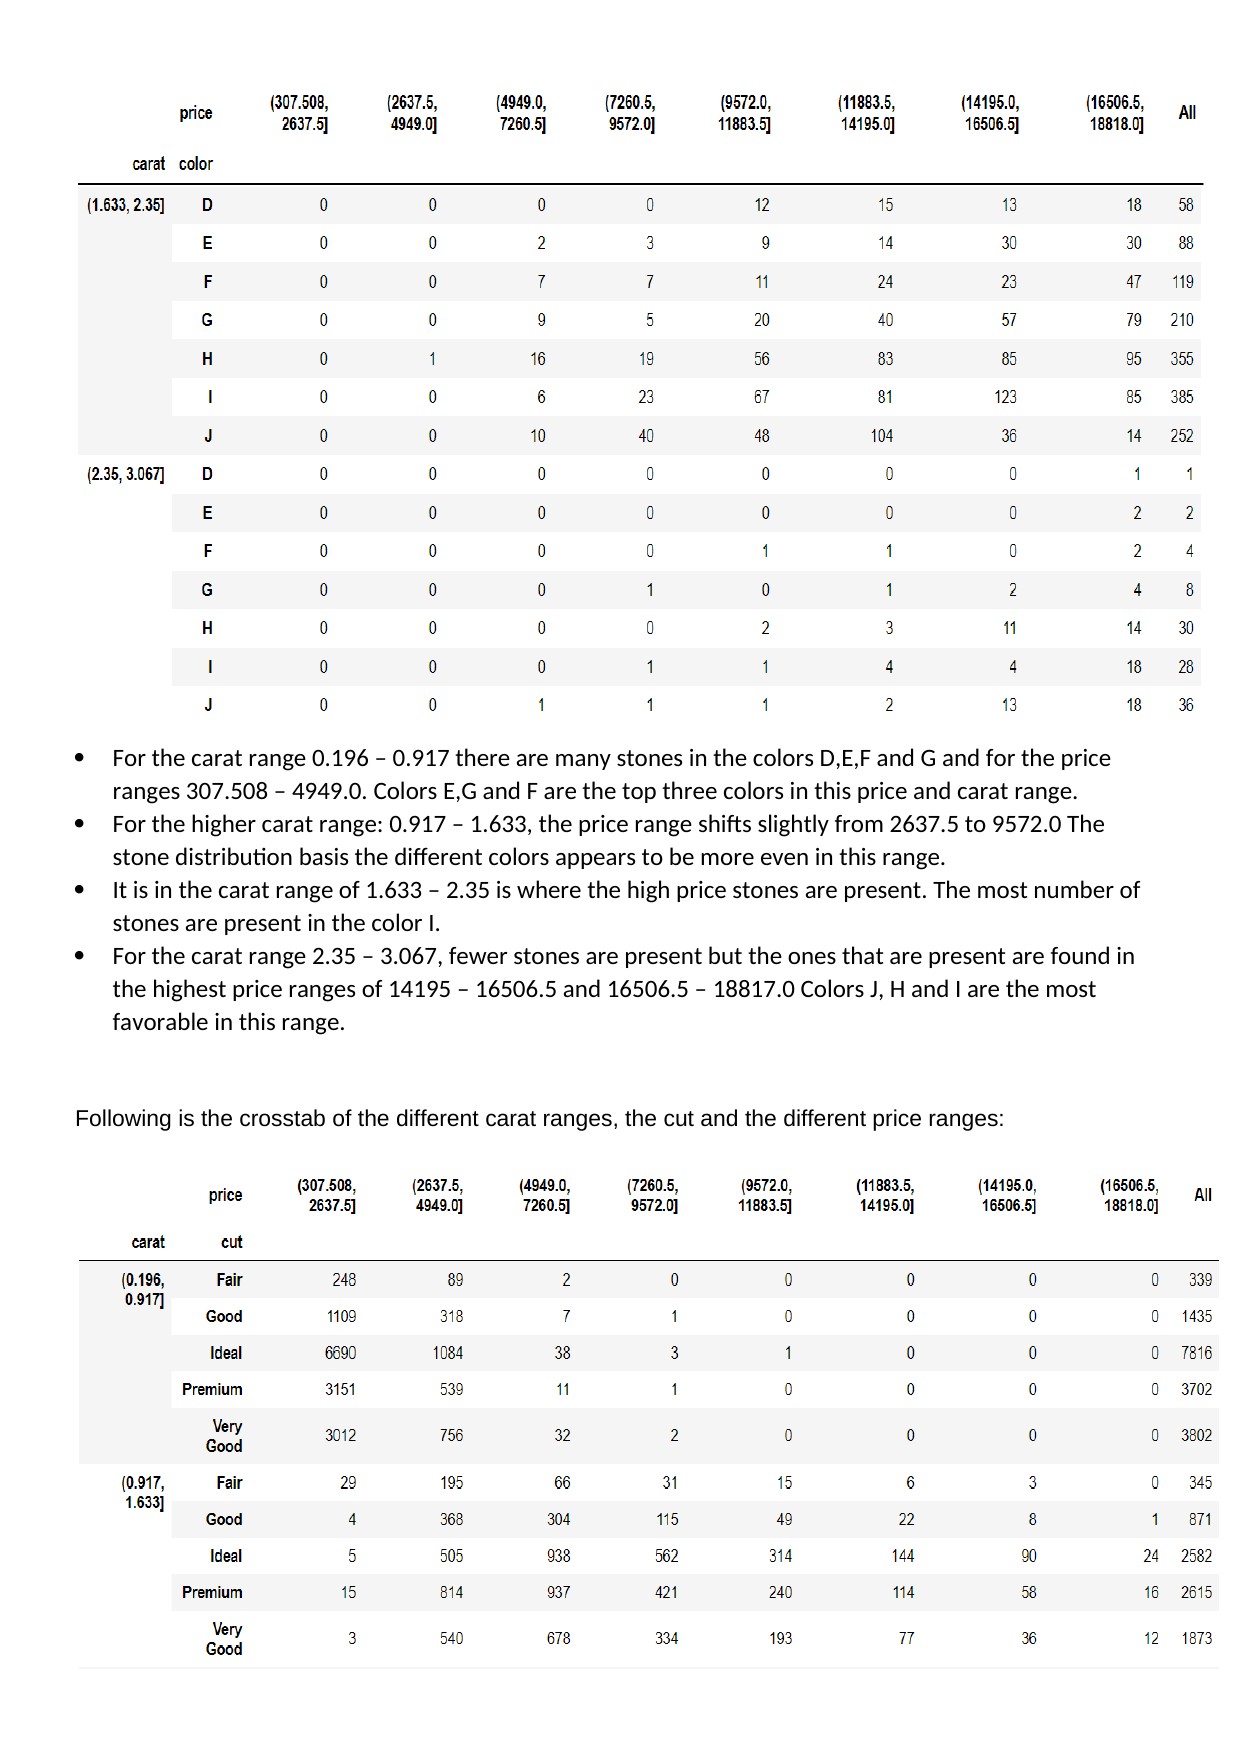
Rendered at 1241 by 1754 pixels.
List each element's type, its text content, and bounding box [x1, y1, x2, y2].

picture [75, 187, 1210, 724]
list It is in the carat range of 1.633 – 2.35 is where the high price stones are present. The most number of stones are present in the color I. [75, 874, 1165, 937]
picture [75, 1150, 1228, 1669]
list For the carat range 0.196 – 0.917 there are many stones in the colors D,E,F and G and for the price ranges 307.508 – 4949.0. Colors E,G and F are the top three colors in this price and carat range. [75, 742, 1165, 806]
text Following is the crosstab of the different carat ranges, the cut and the different price ranges: [75, 1105, 1165, 1131]
list For the carat range 2.35 – 3.067, fewer stones are present but the ones that are present are found in the highest price ranges of 14195 – 16506.5 and 16506.5 – 18817.0 Colors J, H and I are the most favorable in this range. [75, 940, 1165, 1036]
list For the higher carat range: 0.917 – 1.633, the price range shifts slightly from 2637.5 to 9572.0 The stone distribution basis the different colors appears to be more even in this range. [75, 808, 1165, 872]
picture [75, 75, 1213, 185]
